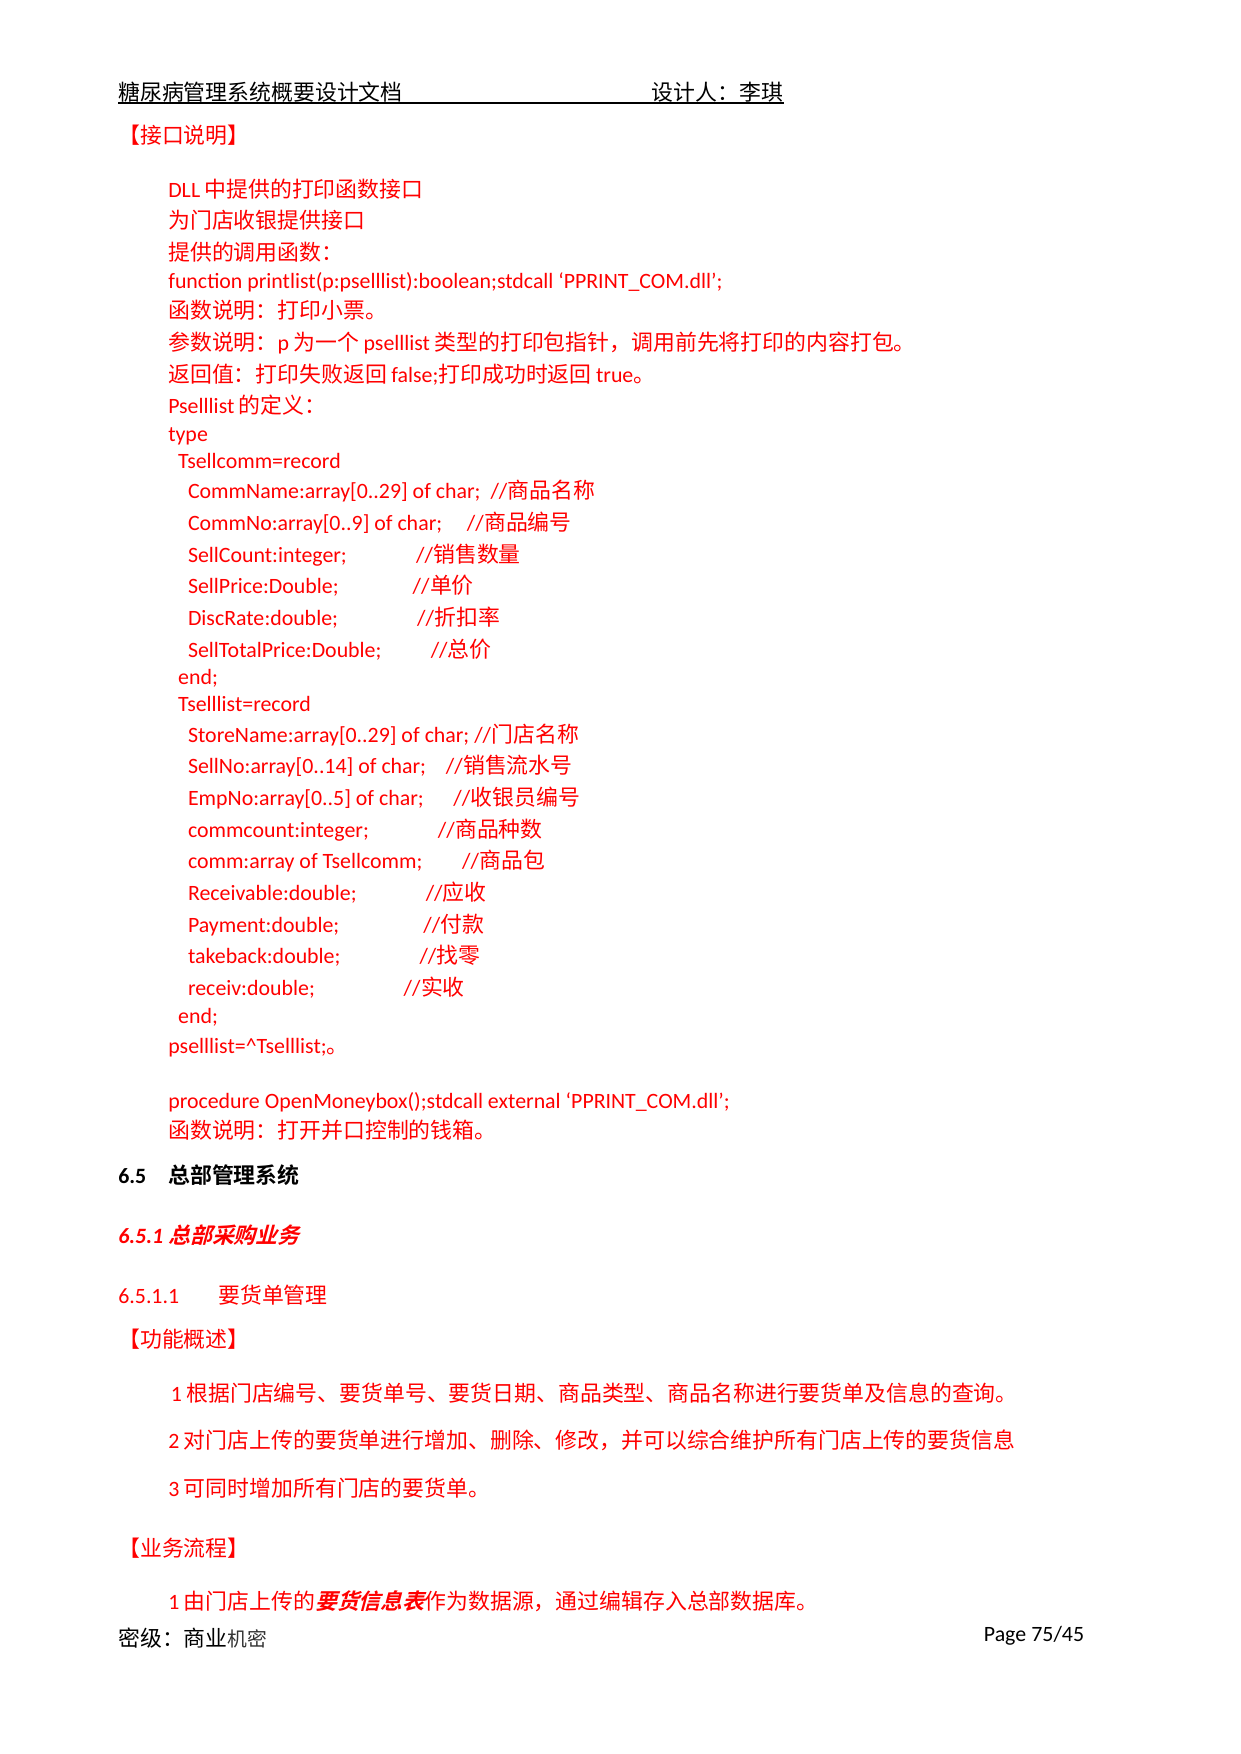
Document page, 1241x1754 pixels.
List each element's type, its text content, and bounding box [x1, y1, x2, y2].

text 提供的调用函数： [118, 235, 1122, 267]
text StoreName:array[0..29] of char; //门店名称 [118, 717, 1122, 748]
text type [118, 420, 1122, 447]
text 返回值：打印失败返回false;打印成功时返回true。 [118, 357, 1122, 388]
text commcount:integer; //商品种数 [118, 812, 1122, 843]
text DiscRate:double; //折扣率 [118, 600, 1122, 632]
text 函数说明：打印小票。 [118, 293, 1122, 325]
text procedure OpenMoneybox();stdcall external ‘PPRINT_COM.dll’; [118, 1087, 1122, 1113]
text function printlist(p:pselllist):boolean;stdcall ‘PPRINT_COM.dll’; [118, 267, 1122, 293]
subtitle 【接口说明】 [118, 118, 1122, 150]
text pselllist=^Tselllist;。 [118, 1028, 1122, 1060]
text takeback:double; //找零 [118, 938, 1122, 970]
text SellCount:integer; //销售数量 [118, 537, 1122, 568]
text 1根据门店编号、要货单号、要货日期、商品类型、商品名称进行要货单及信息的查询。 [118, 1376, 1122, 1407]
subtitle 【业务流程】 [118, 1531, 1122, 1562]
text SellNo:array[0..14] of char; //销售流水号 [118, 748, 1122, 780]
subtitle 【功能概述】 [118, 1322, 1122, 1353]
text receiv:double; //实收 [118, 970, 1122, 1002]
text Receivable:double; //应收 [118, 875, 1122, 907]
text 2对门店上传的要货单进行增加、删除、修改，并可以综合维护所有门店上传的要货信息 [168, 1423, 1122, 1455]
subtitle 总部采购业务 [118, 1218, 1122, 1249]
text 参数说明：p为一个pselllist类型的打印包指针，调用前先将打印的内容打包。 [118, 325, 1122, 357]
text 函数说明：打开并口控制的钱箱。 [118, 1113, 1122, 1145]
text 为门店收银提供接口 [118, 203, 1122, 235]
text SellPrice:Double; //单价 [118, 568, 1122, 600]
text CommName:array[0..29] of char; //商品名称 [118, 473, 1122, 505]
text EmpNo:array[0..5] of char; //收银员编号 [118, 780, 1122, 812]
text 1由门店上传的要货信息表作为数据源，通过编辑存入总部数据库。 [118, 1584, 1122, 1616]
text end; [118, 663, 1122, 690]
text CommNo:array[0..9] of char; //商品编号 [118, 505, 1122, 537]
subtitle 总部管理系统 [118, 1158, 1122, 1189]
text Tselllist=record [118, 690, 1122, 717]
text 3可同时增加所有门店的要货单。 [168, 1471, 1122, 1502]
text comm:array of Tsellcomm; //商品包 [118, 843, 1122, 875]
text DLL中提供的打印函数接口 [118, 172, 1122, 203]
text end; [118, 1002, 1122, 1028]
text Tsellcomm=record [118, 447, 1122, 473]
text Pselllist的定义： [118, 388, 1122, 420]
subtitle 要货单管理 [118, 1278, 1122, 1309]
text SellTotalPrice:Double; //总价 [118, 632, 1122, 663]
text Payment:double; //付款 [118, 907, 1122, 938]
